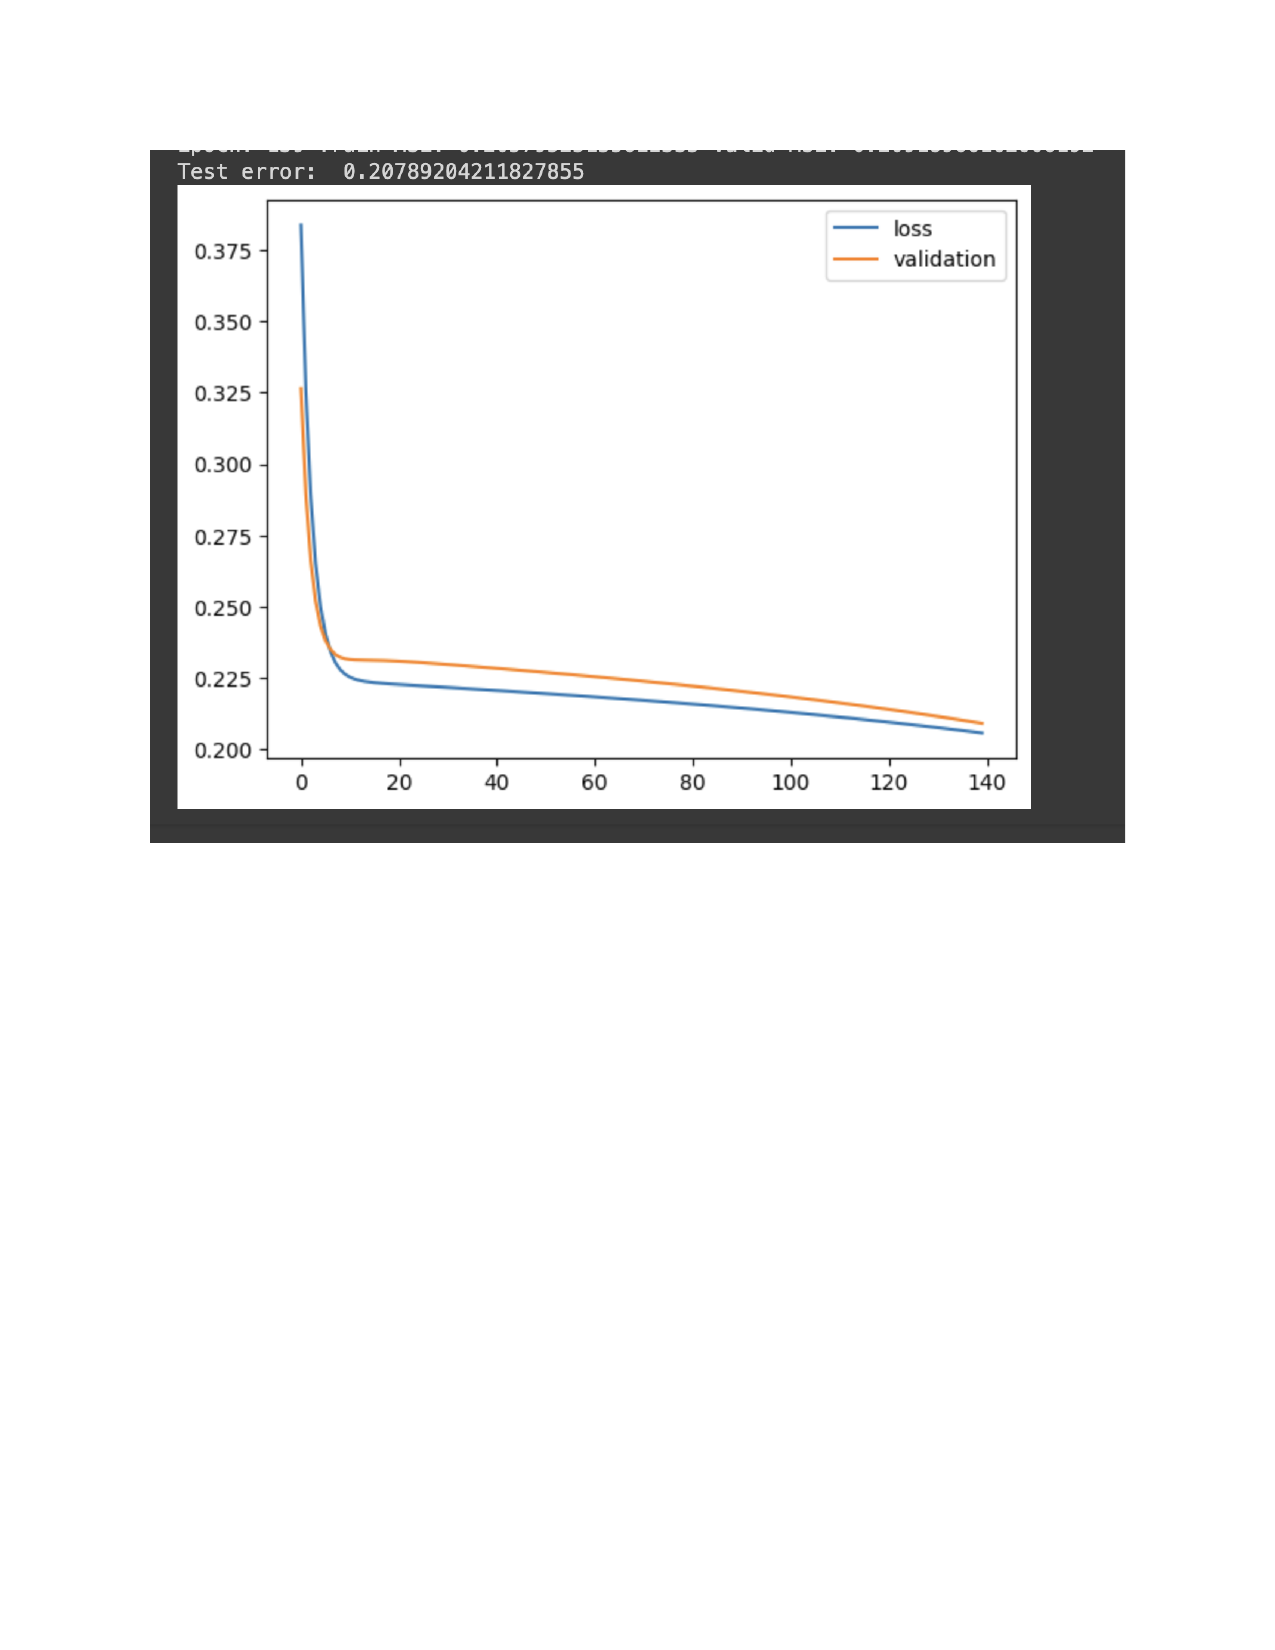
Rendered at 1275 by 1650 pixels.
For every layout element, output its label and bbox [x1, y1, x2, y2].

picture [150, 150, 1125, 843]
